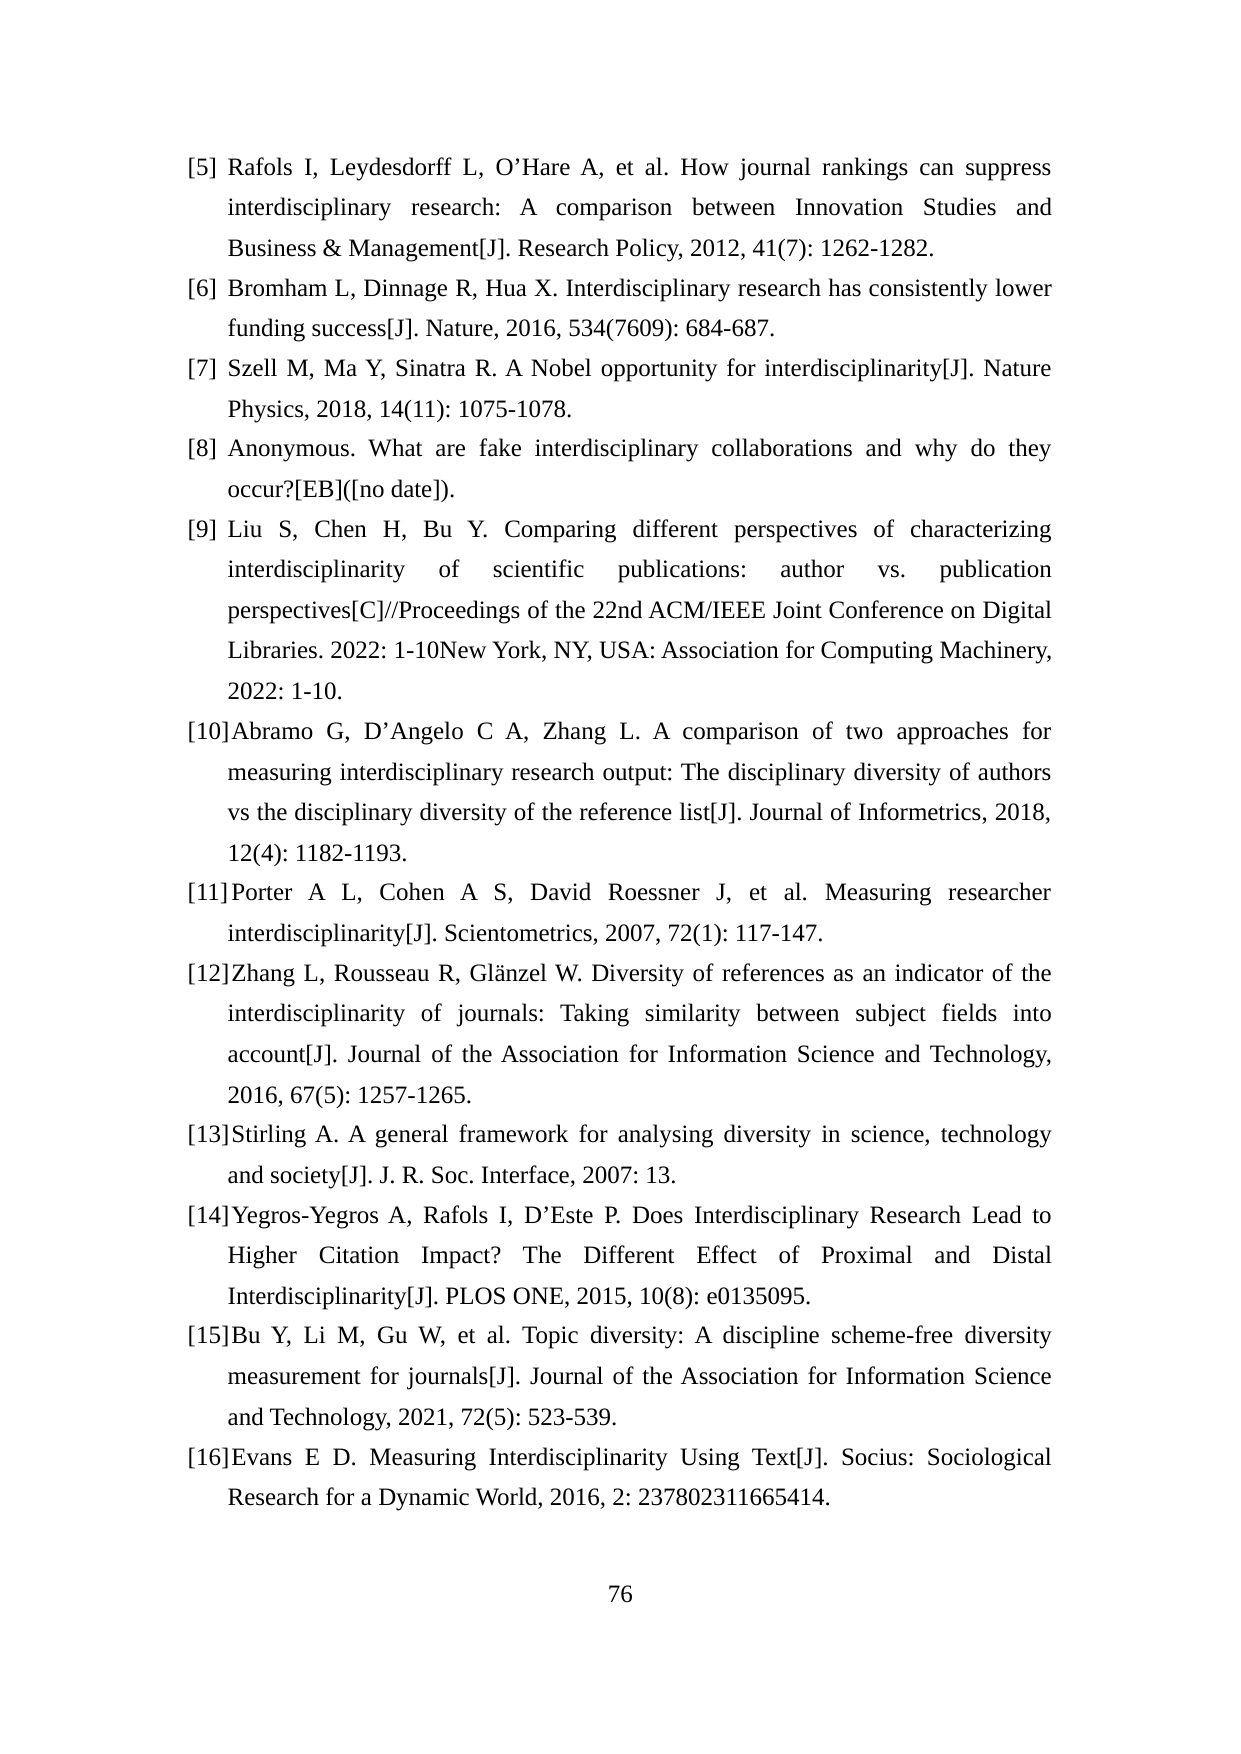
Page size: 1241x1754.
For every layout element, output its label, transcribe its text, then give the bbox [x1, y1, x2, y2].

text [14] Yegros-Yegros A, Rafols I, D’Este P. Does Interdisciplinary Research Lead to Higher Citation Impact? The Different Effect of Proximal and Distal Interdisciplinarity[J]. PLOS ONE, 2015, 10(8): e0135095. [187, 1198, 1053, 1312]
text [6] Bromham L, Dinnage R, Hua X. Interdisciplinary research has consistently lower funding success[J]. Nature, 2016, 534(7609): 684-687. [187, 271, 1053, 344]
text [15] Bu Y, Li M, Gu W, et al. Topic diversity: A discipline scheme-free diversity measurement for journals[J]. Journal of the Association for Information Science and Technology, 2021, 72(5): 523-539. [187, 1319, 1053, 1432]
text [11] Porter A L, Cohen A S, David Roessner J, et al. Measuring researcher interdisciplinarity[J]. Scientometrics, 2007, 72(1): 117-147. [187, 876, 1053, 949]
text [5] Rafols I, Leydesdorff L, O’Hare A, et al. How journal rankings can suppress interdisciplinary research: A comparison between Innovation Studies and Business & Management[J]. Research Policy, 2012, 41(7): 1262-1282. [187, 150, 1053, 264]
text [9] Liu S, Chen H, Bu Y. Comparing different perspectives of characterizing interdisciplinarity of scientific publications: author vs. publication perspectives[C]//Proceedings of the 22nd ACM/IEEE Joint Conference on Digital Libraries. 2022: 1-10New York, NY, USA: Association for Computing Machinery, 2022: 1-10. [187, 512, 1053, 707]
text [8] Anonymous. What are fake interdisciplinary collaborations and why do they occur?[EB]([no date]). [187, 432, 1053, 505]
text [13] Stirling A. A general framework for analysing diversity in science, technology and society[J]. J. R. Soc. Interface, 2007: 13. [187, 1117, 1053, 1191]
text [7] Szell M, Ma Y, Sinatra R. A Nobel opportunity for interdisciplinarity[J]. Nature Physics, 2018, 14(11): 1075-1078. [187, 351, 1053, 424]
text [12] Zhang L, Rousseau R, Glänzel W. Diversity of references as an indicator of the interdisciplinarity of journals: Taking similarity between subject fields into account[J]. Journal of the Association for Information Science and Technology, 2016, 67(5): 1257-1265. [187, 956, 1053, 1110]
text [10] Abramo G, D’Angelo C A, Zhang L. A comparison of two approaches for measuring interdisciplinary research output: The disciplinary diversity of authors vs the disciplinary diversity of the reference list[J]. Journal of Informetrics, 2018, 12(4): 1182-1193. [187, 714, 1053, 868]
text [16] Evans E D. Measuring Interdisciplinarity Using Text[J]. Socius: Sociological Research for a Dynamic World, 2016, 2: 237802311665414. [187, 1440, 1053, 1513]
